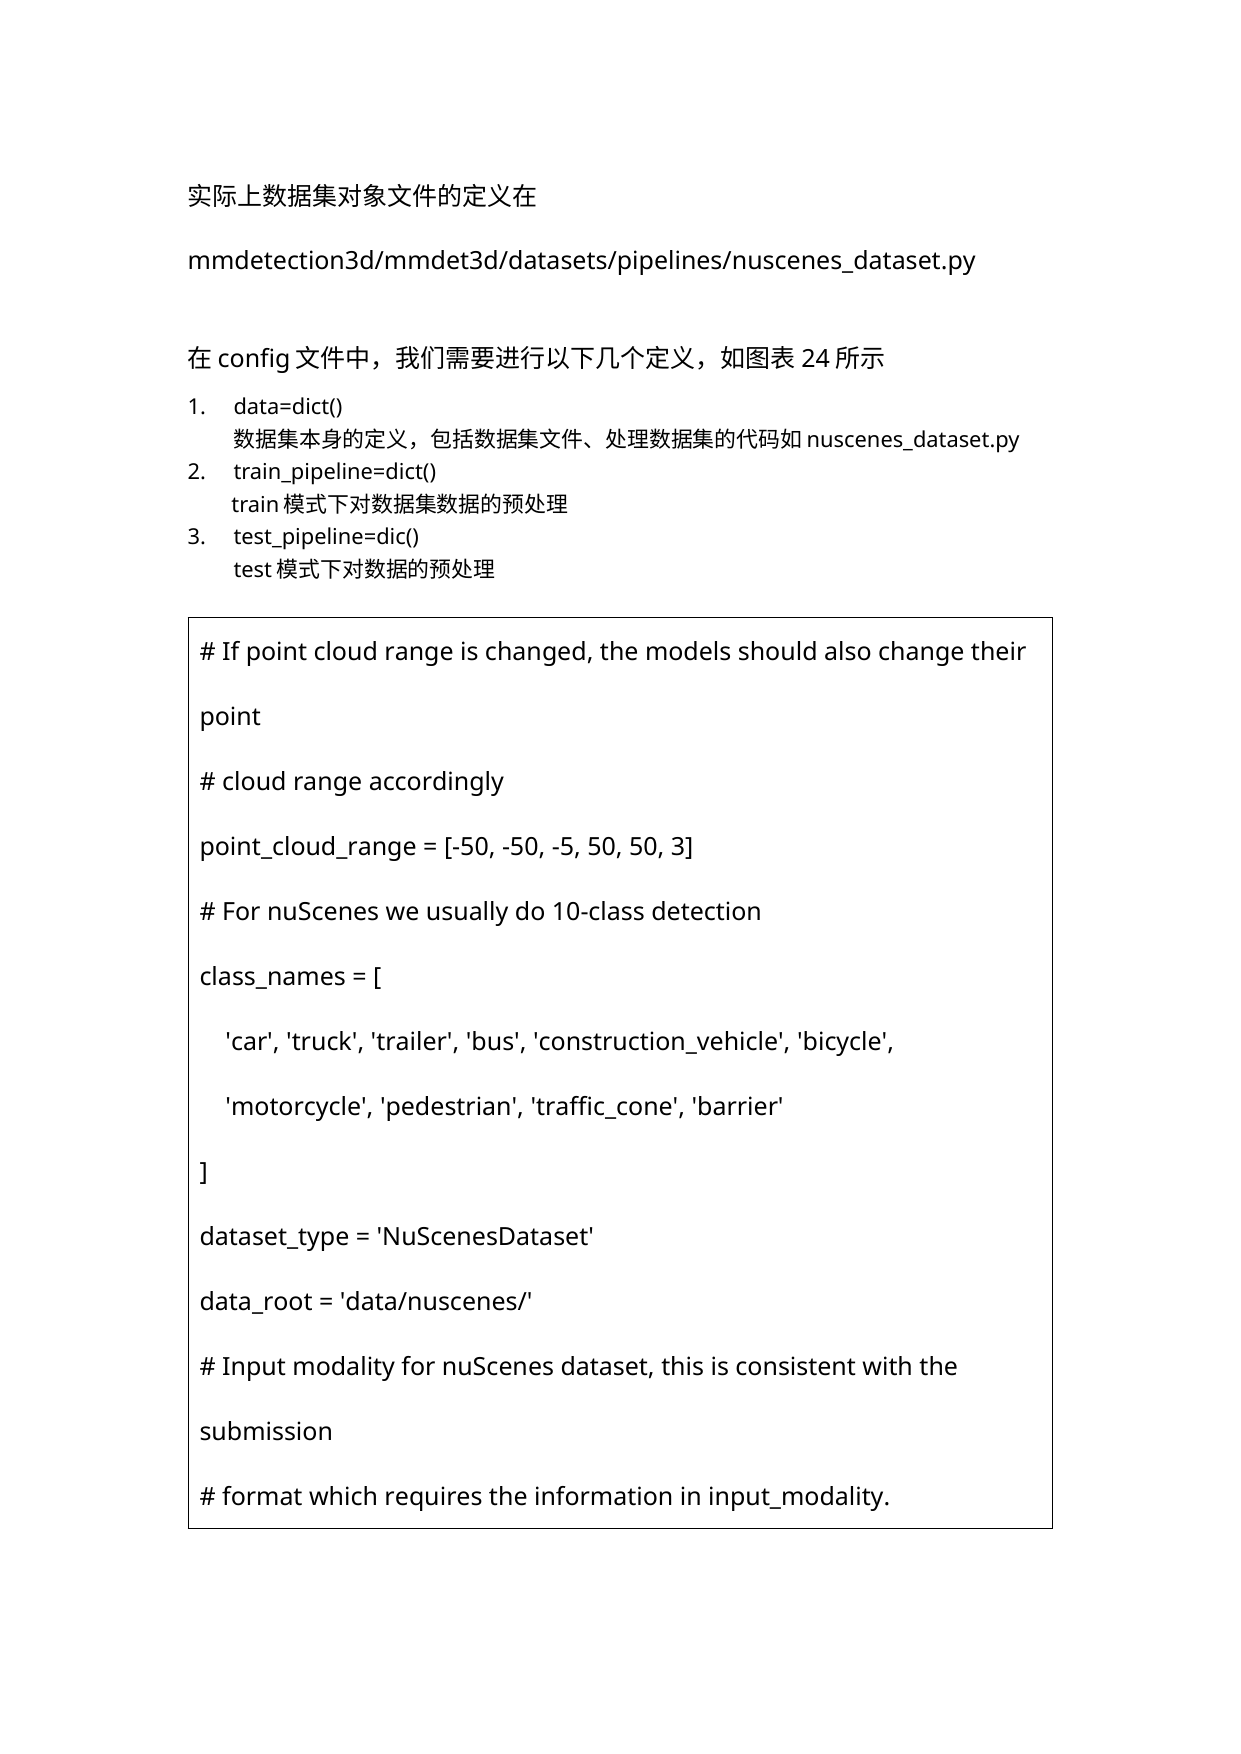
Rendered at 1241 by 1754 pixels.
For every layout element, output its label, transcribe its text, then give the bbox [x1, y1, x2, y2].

list train模式下对数据集数据的预处理 [187, 487, 1053, 519]
text 实际上数据集对象文件的定义在 [187, 162, 1053, 227]
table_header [189, 618, 1052, 1528]
list 数据集本身的定义，包括数据集文件、处理数据集的代码如nuscenes_dataset.py [233, 422, 1053, 454]
list test_pipeline=dic() [187, 519, 1053, 552]
text mmdetection3d/mmdet3d/datasets/pipelines/nuscenes_dataset.py [187, 227, 1053, 292]
list data=dict() [187, 389, 1053, 422]
text 在config文件中，我们需要进行以下几个定义，如图表 24所示 [187, 324, 1053, 389]
list test模式下对数据的预处理 [233, 552, 1053, 584]
list train_pipeline=dict() [187, 454, 1053, 487]
